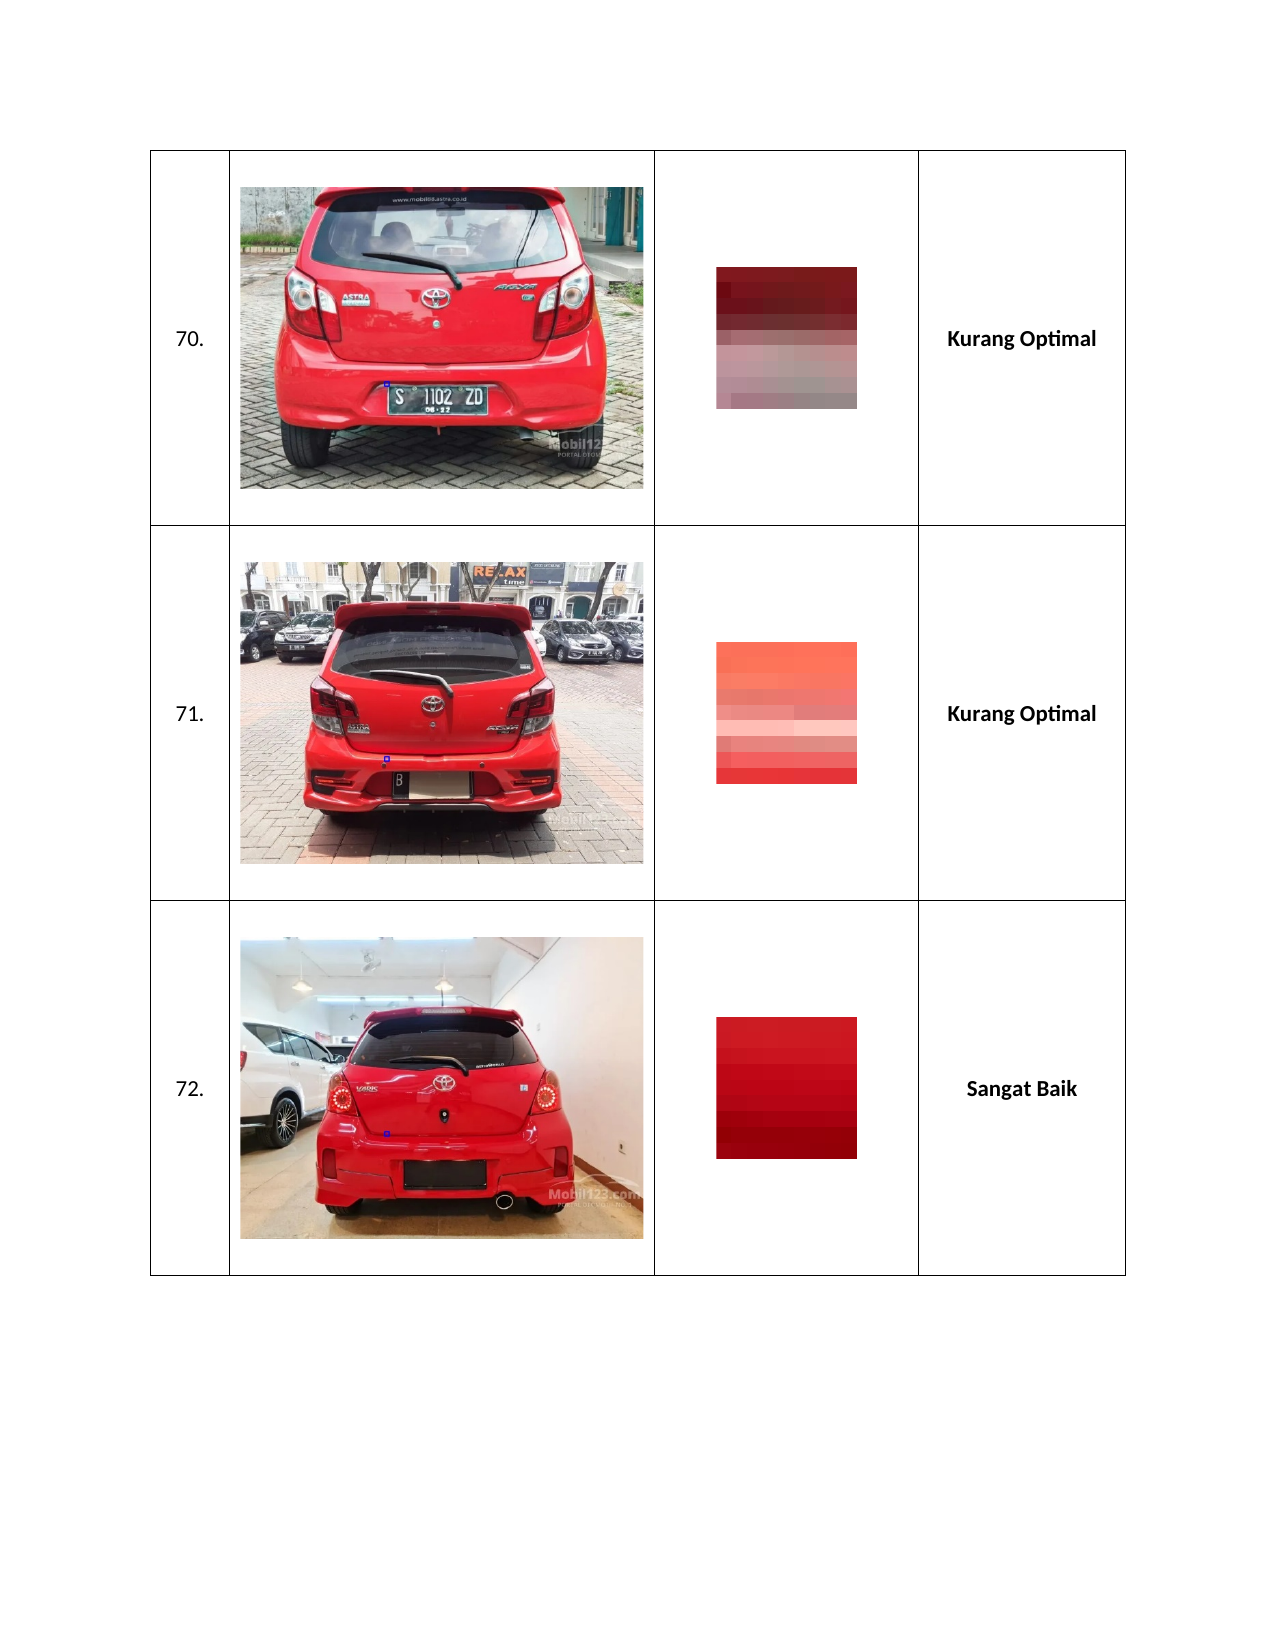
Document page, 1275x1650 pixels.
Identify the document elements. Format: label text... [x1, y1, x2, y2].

table_cell [655, 526, 918, 900]
picture [240, 937, 644, 1239]
table_cell Sangat Baik [919, 901, 1125, 1275]
table_cell Kurang Optimal [919, 526, 1125, 900]
table_cell [230, 151, 654, 525]
table_cell [230, 526, 654, 900]
table_cell 71. [151, 526, 229, 900]
picture [716, 1017, 857, 1159]
table_cell Kurang Optimal [919, 151, 1125, 525]
table_cell [655, 901, 918, 1275]
picture [240, 187, 644, 489]
picture [716, 642, 857, 784]
picture [240, 562, 644, 864]
table_cell [230, 901, 654, 1275]
table_cell [655, 151, 918, 525]
picture [716, 267, 857, 409]
table_cell 70. [151, 151, 229, 525]
table_cell 72. [151, 901, 229, 1275]
